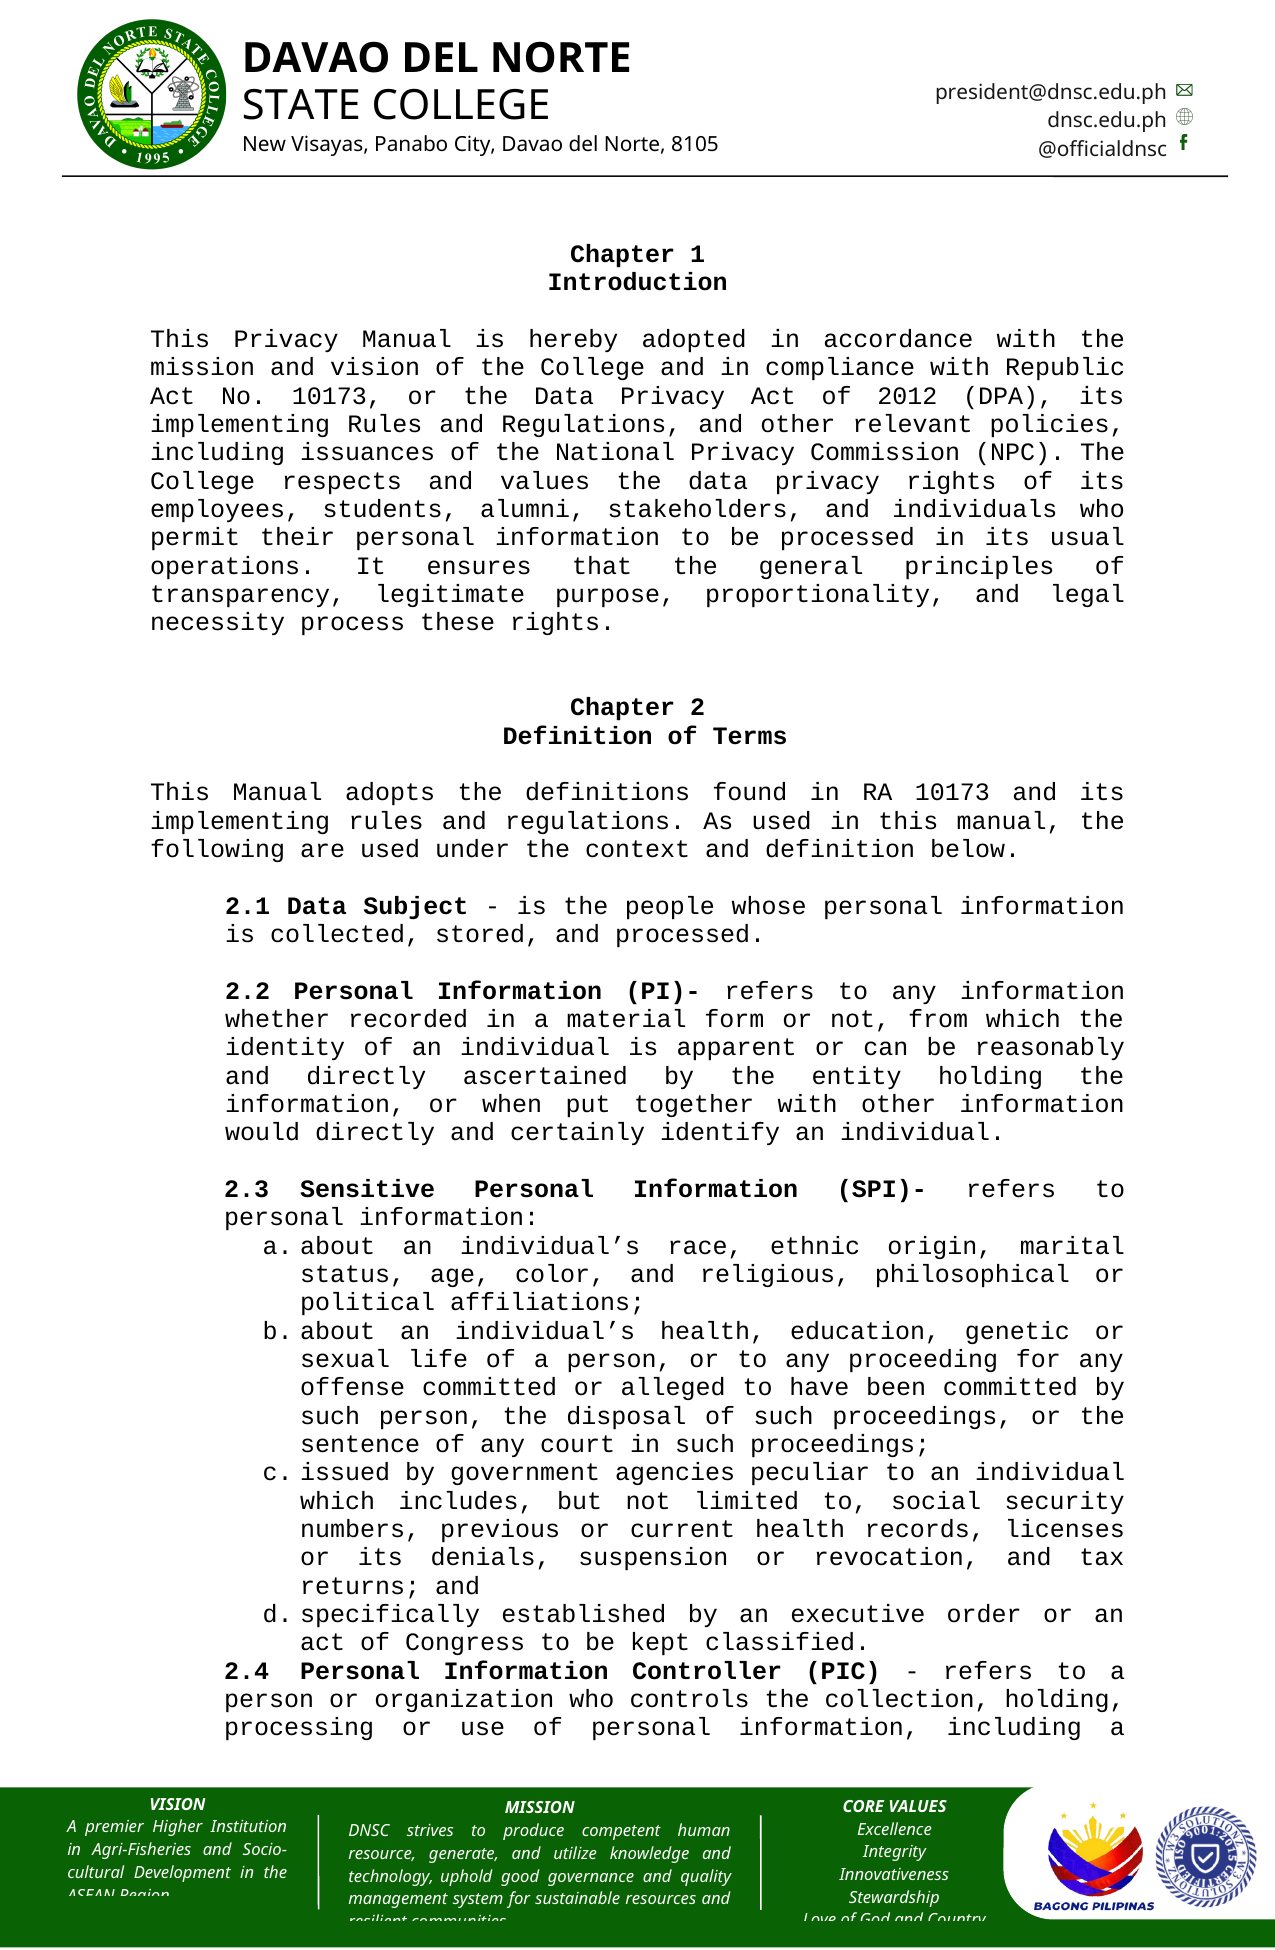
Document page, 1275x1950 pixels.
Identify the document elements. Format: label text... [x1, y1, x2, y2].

list specifically established by an executive order or an act of Congress to be kept classified. [262, 1602, 1125, 1658]
text Definition of Terms [150, 723, 1125, 752]
picture [1019, 1788, 1259, 1924]
picture [1180, 134, 1188, 150]
text Chapter 1 [150, 242, 1125, 270]
picture [76, 18, 227, 170]
text Chapter 2 [150, 695, 1125, 723]
picture [1176, 84, 1193, 97]
text Introduction [150, 270, 1125, 298]
text This Manual adopts the definitions found in RA 10173 and its implementing rules and regulations. As used in this manual, the following are used under the context and definition below. [150, 780, 1125, 865]
text This Privacy Manual is hereby adopted in accordance with the mission and vision of the College and in compliance with Republic Act No. 10173, or the Data Privacy Act of 2012 (DPA), its implementing Rules and Regulations, and other relevant policies, including issuances of the National Privacy Commission (NPC). The College respects and values the data privacy rights of its employees, students, alumni, stakeholders, and individuals who permit their personal information to be processed in its usual operations. It ensures that the general principles of transparency, legitimate purpose, proportionality, and legal necessity process these rights. [150, 327, 1125, 638]
picture [1176, 108, 1193, 125]
list about an individual’s race, ethnic origin, marital status, age, color, and religious, philosophical or political affiliations; [262, 1233, 1125, 1318]
list issued by government agencies peculiar to an individual which includes, but not limited to, social security numbers, previous or current health records, licenses or its denials, suspension or revocation, and tax returns; and [262, 1460, 1125, 1602]
text 2.1 Data Subject - is the people whose personal information is collected, stored, and processed. [225, 893, 1125, 950]
list Sensitive Personal Information (SPI)- refers to personal information: [224, 1177, 1125, 1233]
list about an individual’s health, education, genetic or sexual life of a person, or to any proceeding for any offense committed or alleged to have been committed by such person, the disposal of such proceedings, or the sentence of any court in such proceedings; [262, 1318, 1125, 1460]
text 2.2 Personal Information (PI)- refers to any information whether recorded in a material form or not, from which the identity of an individual is apparent or can be reasonably and directly ascertained by the entity holding the information, or when put together with other information would directly and certainly identify an individual. [225, 978, 1125, 1148]
